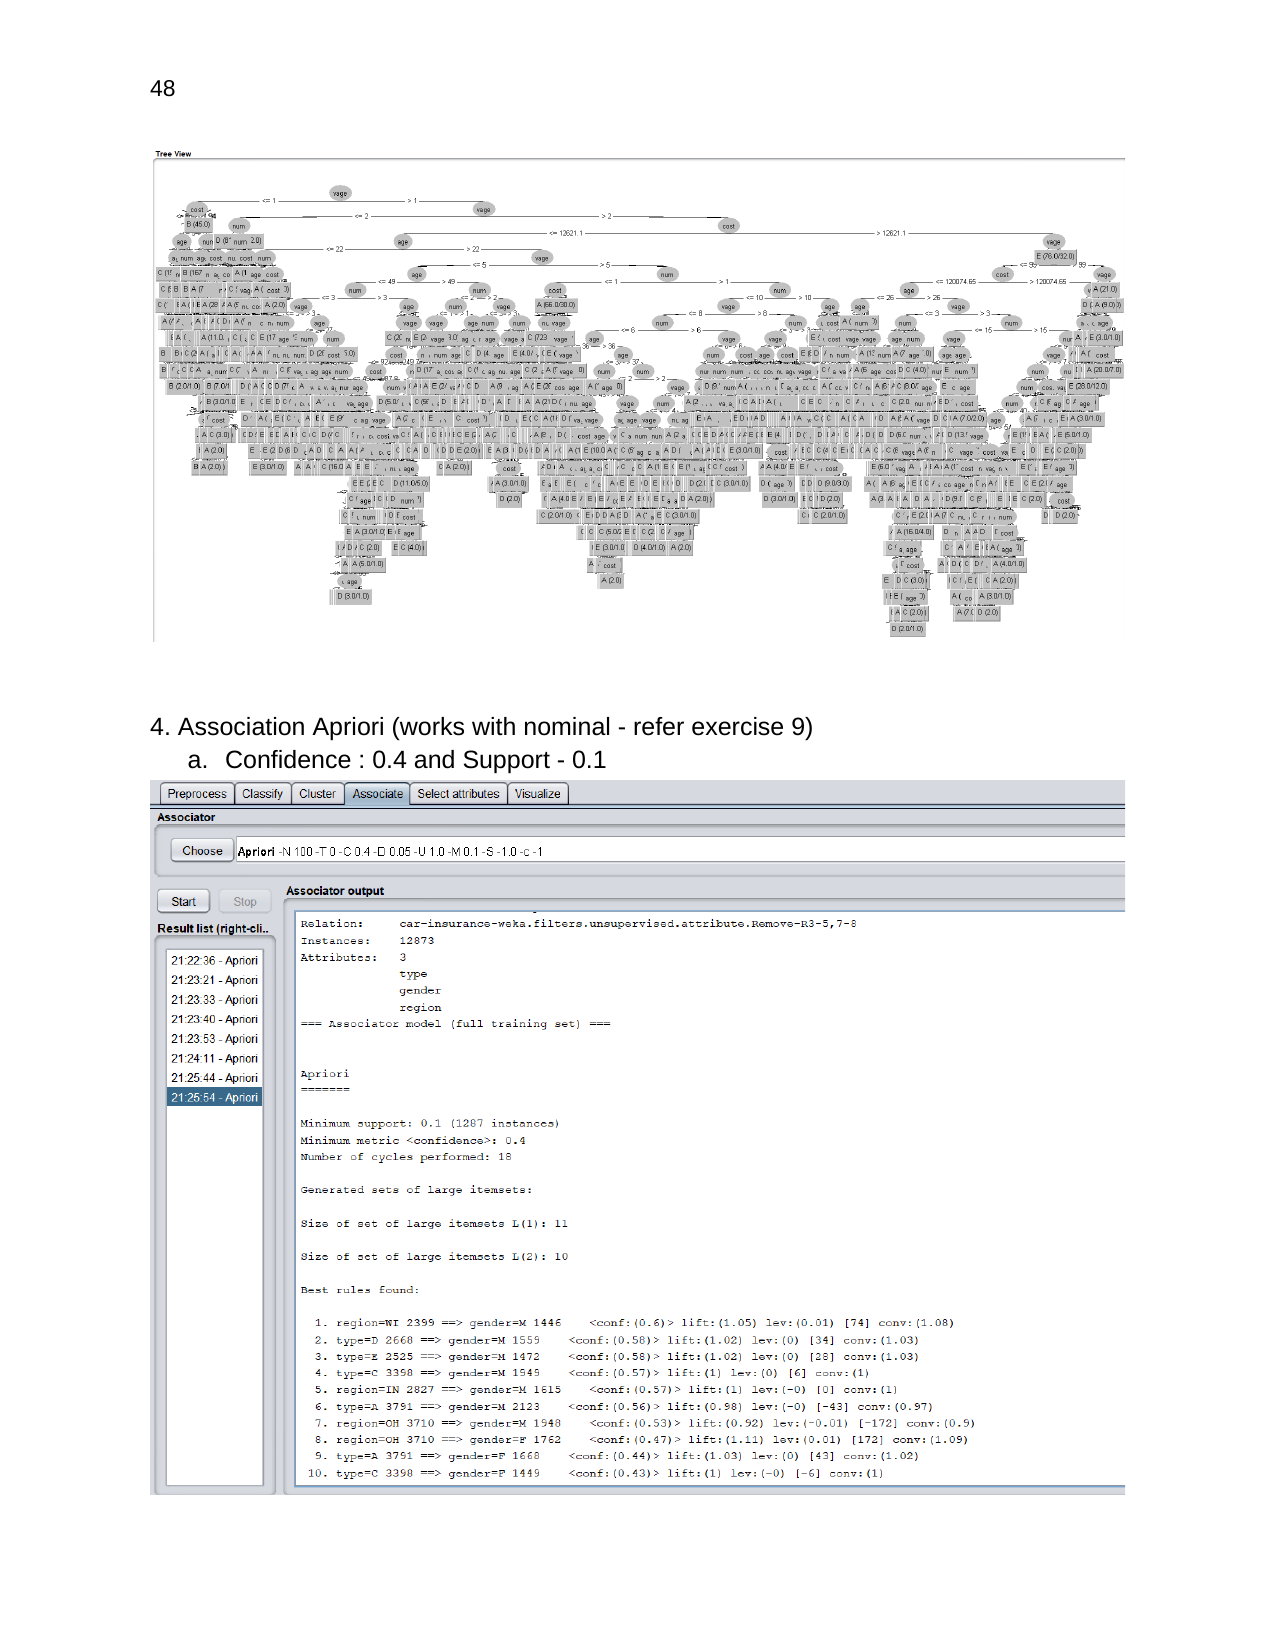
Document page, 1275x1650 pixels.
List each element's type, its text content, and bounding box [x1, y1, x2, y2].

text 4. Association Apriori (works with nominal - refer exercise 9) [150, 712, 1125, 740]
list Confidence : 0.4 and Support - 0.1 [187, 744, 1125, 773]
picture [150, 150, 1125, 642]
picture [150, 777, 1125, 1495]
